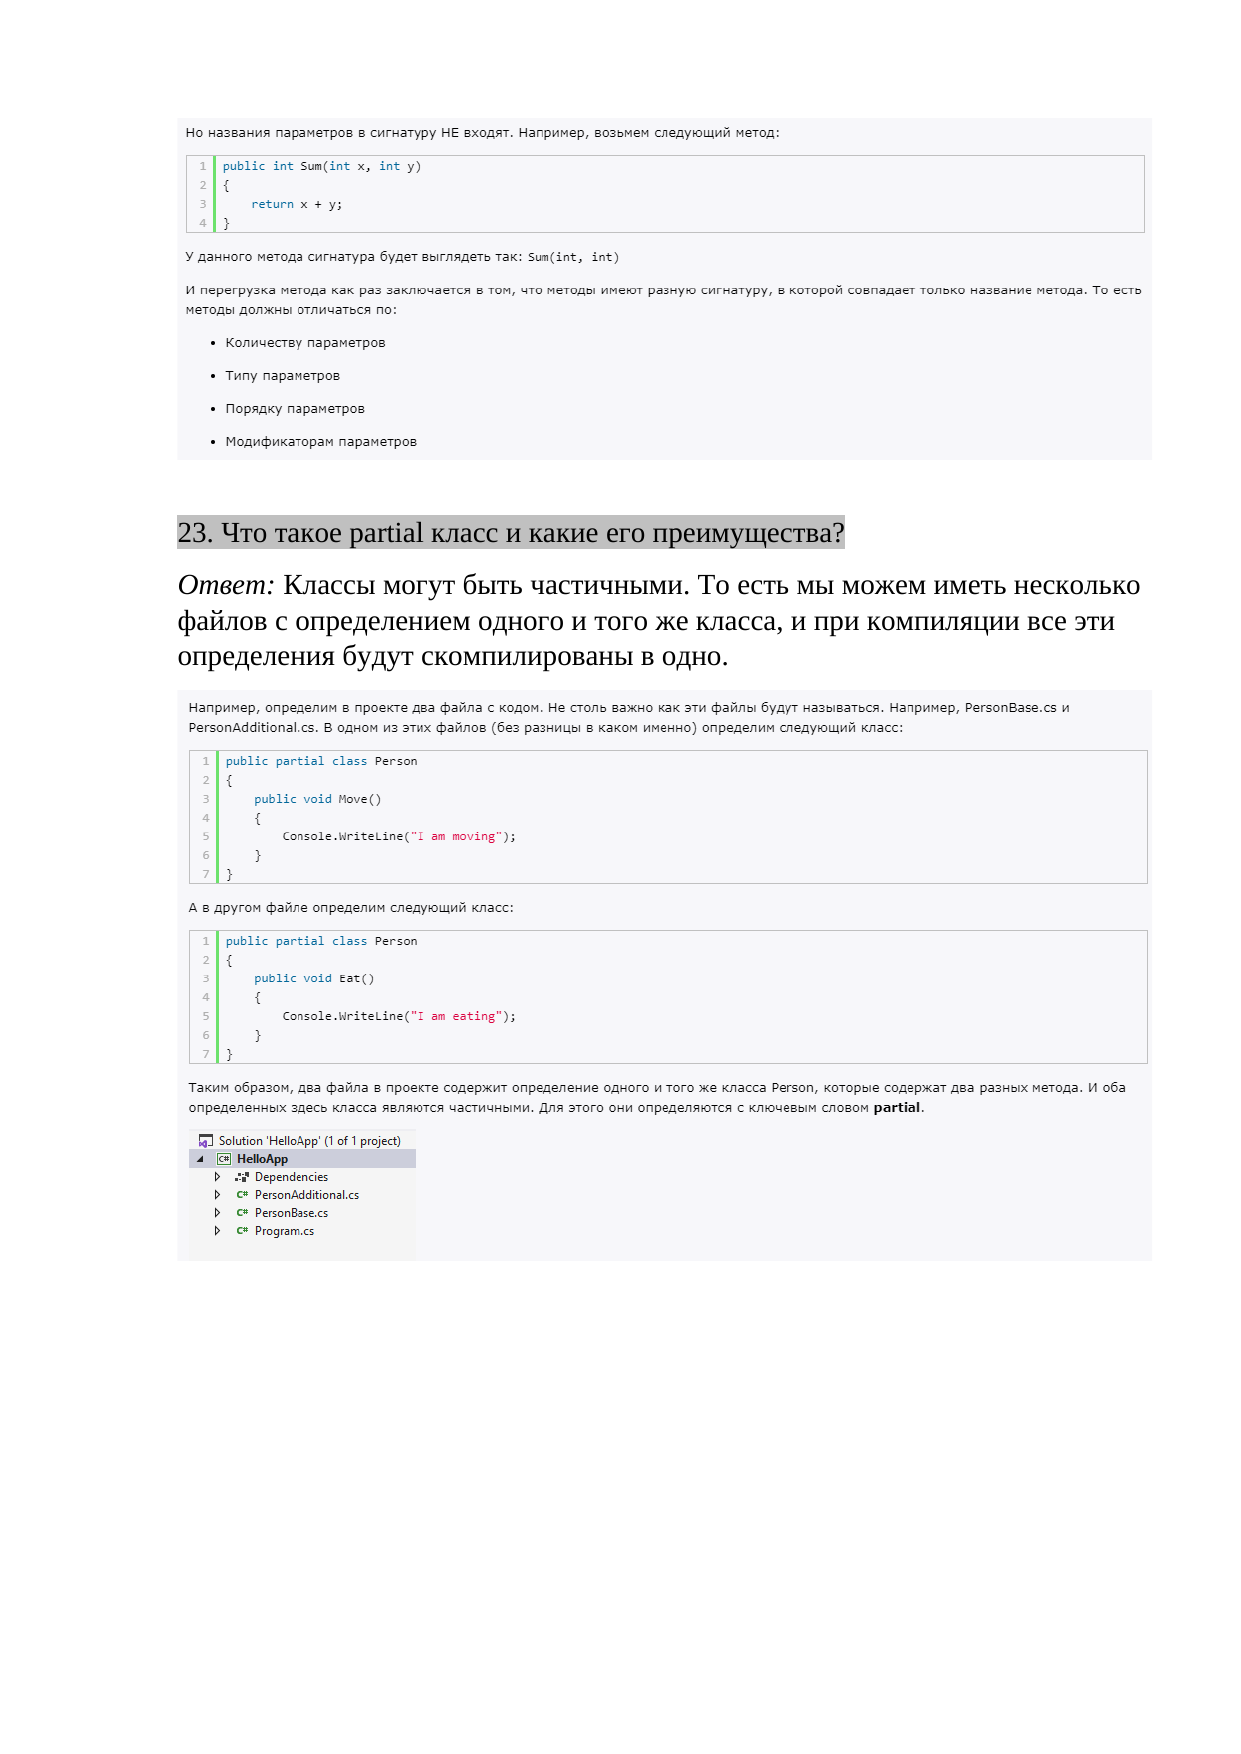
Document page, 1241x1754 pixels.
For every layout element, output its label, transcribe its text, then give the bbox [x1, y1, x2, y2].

picture [177, 118, 1153, 460]
text Ответ: Классы могут быть частичными. То есть мы можем иметь несколько файлов с определением одного и того же класса, и при компиляции все эти определения будут скомпилированы в одно. [177, 567, 1152, 672]
text 23. Что такое partial класс и какие его преимущества? [177, 478, 1152, 549]
picture [177, 690, 1153, 1261]
